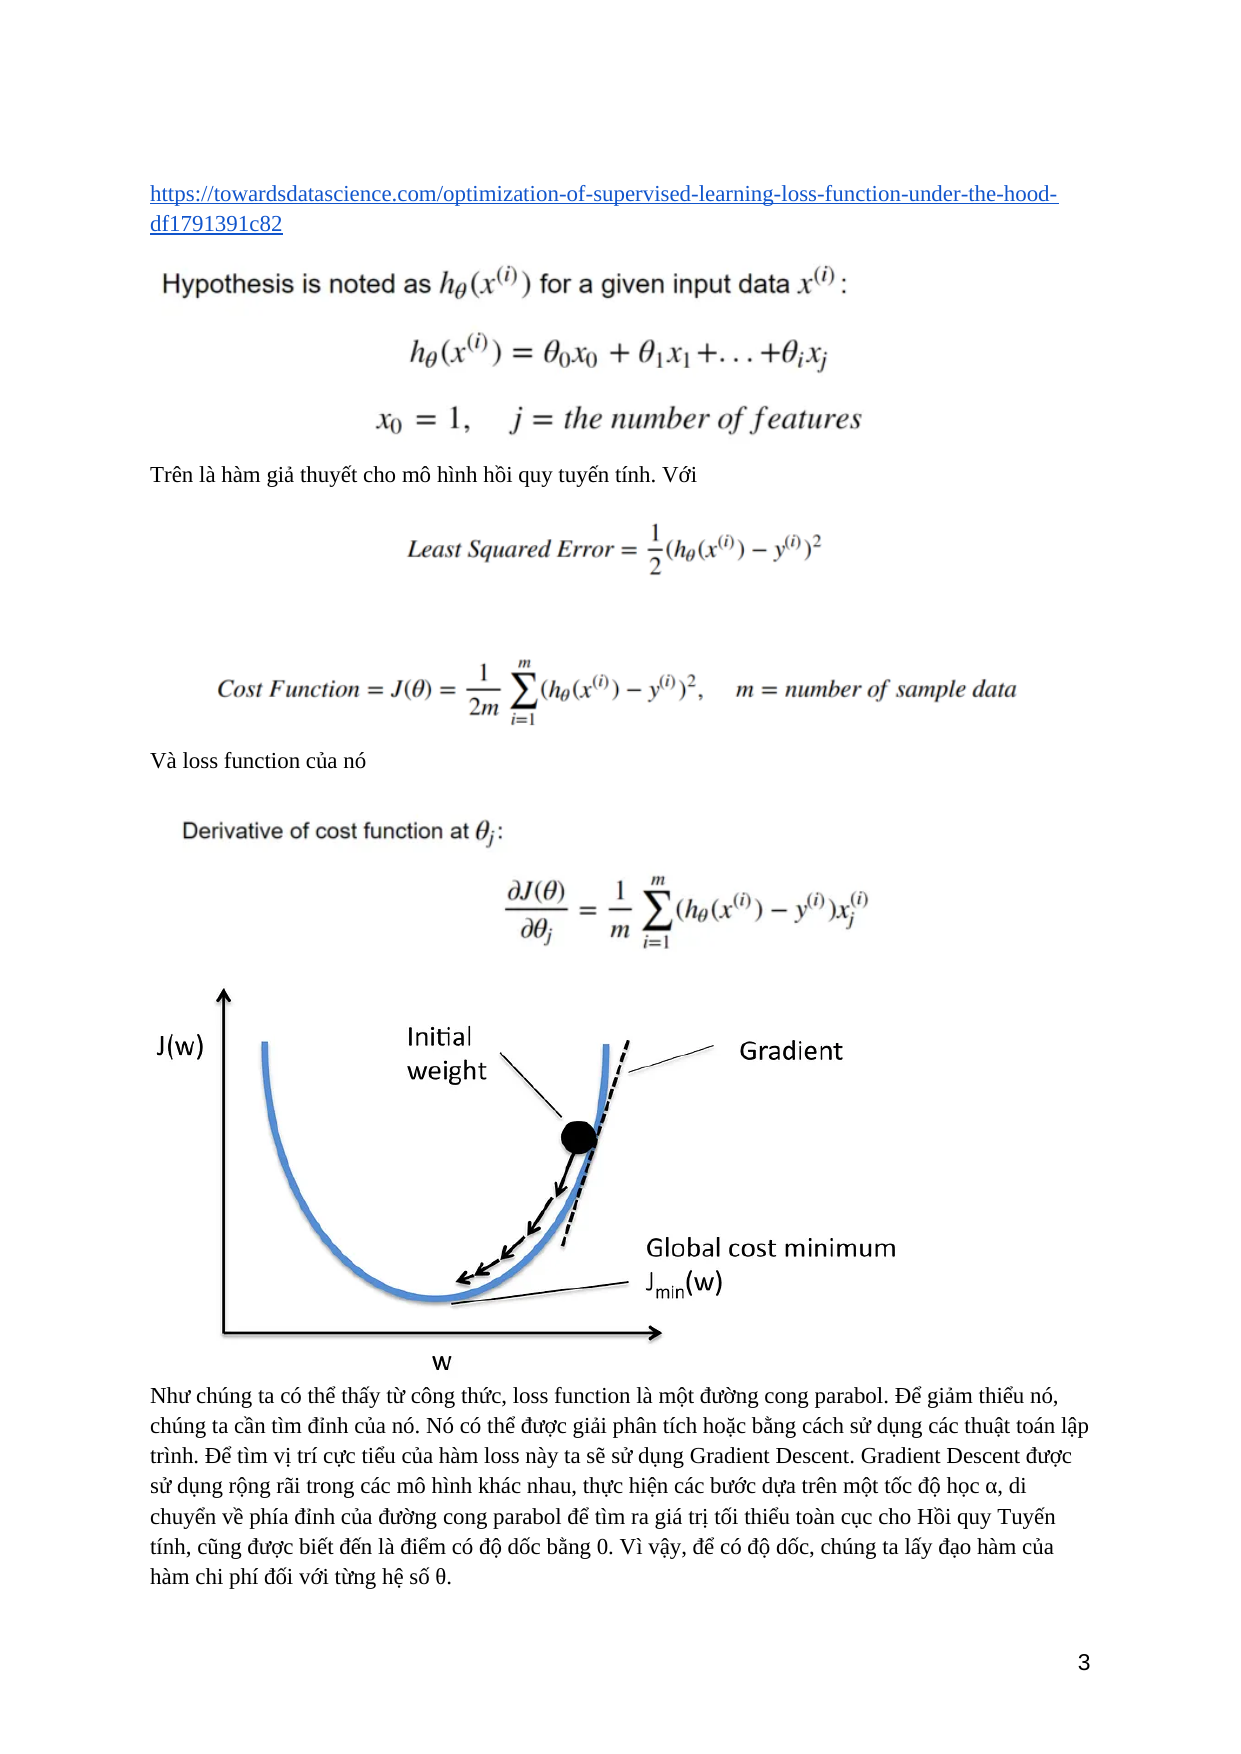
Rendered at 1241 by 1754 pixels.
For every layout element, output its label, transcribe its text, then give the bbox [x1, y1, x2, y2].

picture [150, 240, 1091, 458]
picture [150, 777, 1091, 963]
text Như chúng ta có thể thấy từ công thức, loss function là một đường cong parabol. Để giảm thiểu nó, chúng ta cần tìm đỉnh của nó. Nó có thể được giải phân tích hoặc bằng cách sử dụng các thuật toán lập trình. Để tìm vị trí cực tiểu của hàm loss này ta sẽ sử dụng Gradient Descent. Gradient Descent được sử dụng rộng rãi trong các mô hình khác nhau, thực hiện các bước dựa trên một tốc độ học α, di chuyển về phía đỉnh của đường cong parabol để tìm ra giá trị tối thiểu toàn cục cho Hồi quy Tuyến tính, cũng được biết đến là điểm có độ dốc bằng 0. Vì vậy, để có độ dốc, chúng ta lấy đạo hàm của hàm chi phí đối với từng hệ số θ. [150, 1382, 1090, 1589]
picture [150, 491, 1091, 744]
text Trên là hàm giả thuyết cho mô hình hồi quy tuyến tính. Với [150, 461, 1090, 487]
text Và loss function của nó [150, 747, 1090, 774]
picture [150, 966, 907, 1378]
text https://towardsdatascience.com/optimization-of-supervised-learning-loss-function-under-the-hood-df1791391c82 [150, 180, 1090, 237]
